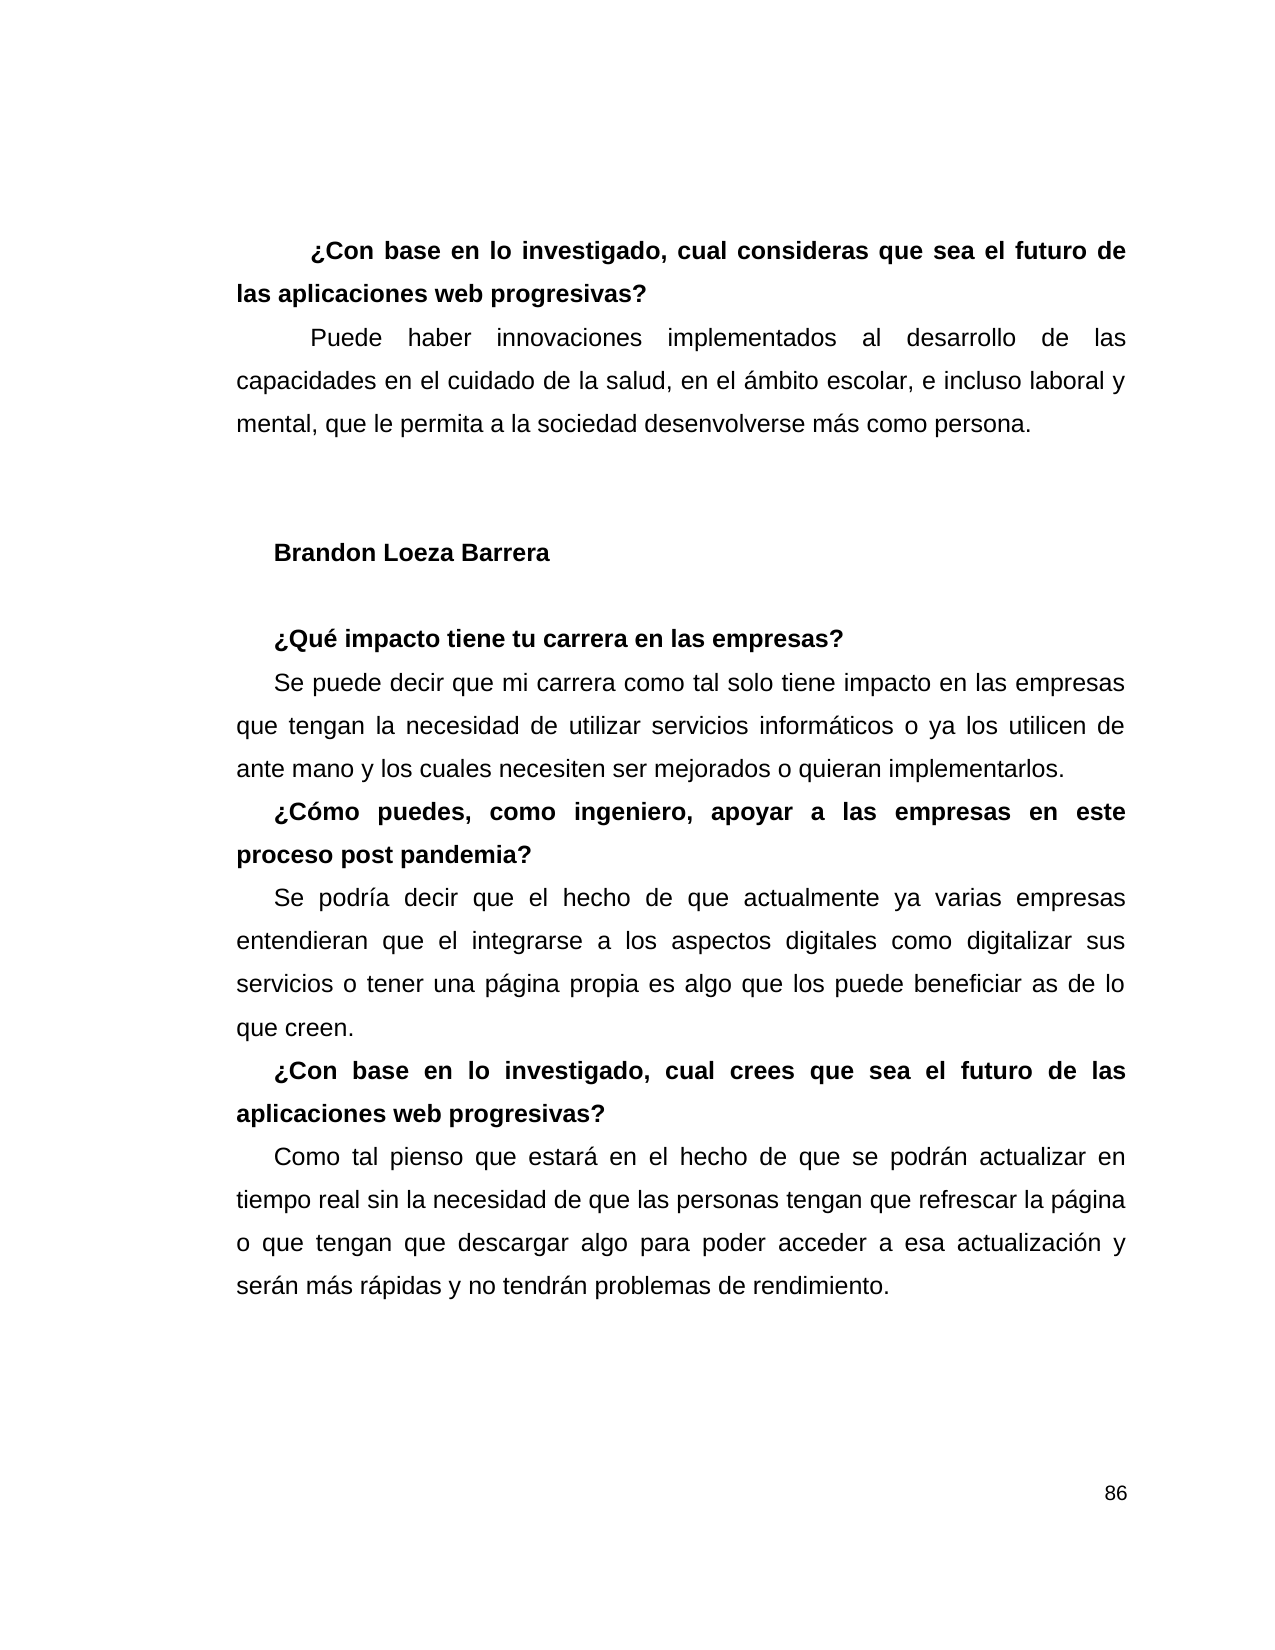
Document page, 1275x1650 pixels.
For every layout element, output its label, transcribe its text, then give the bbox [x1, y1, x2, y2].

text Puede haber innovaciones implementados al desarrollo de las capacidades en el cuidado de la salud, en el ámbito escolar, e incluso laboral y mental, que le permita a la sociedad desenvolverse más como persona. [236, 322, 1127, 437]
text Se puede decir que mi carrera como tal solo tiene impacto en las empresas que tengan la necesidad de utilizar servicios informáticos o ya los utilicen de ante mano y los cuales necesiten ser mejorados o quieran implementarlos. [236, 667, 1127, 782]
text ¿Qué impacto tiene tu carrera en las empresas? [236, 624, 1127, 653]
text ¿Con base en lo investigado, cual crees que sea el futuro de las aplicaciones web progresivas? [236, 1056, 1127, 1127]
text Como tal pienso que estará en el hecho de que se podrán actualizar en tiempo real sin la necesidad de que las personas tengan que refrescar la página o que tengan que descargar algo para poder acceder a esa actualización y serán más rápidas y no tendrán problemas de rendimiento. [236, 1142, 1127, 1300]
text ¿Cómo puedes, como ingeniero, apoyar a las empresas en este proceso post pandemia? [236, 797, 1127, 869]
text Se podría decir que el hecho de que actualmente ya varias empresas entendieran que el integrarse a los aspectos digitales como digitalizar sus servicios o tener una página propia es algo que los puede beneficiar as de lo que creen. [236, 883, 1127, 1041]
text Brandon Loeza Barrera [236, 538, 1127, 567]
text ¿Con base en lo investigado, cual consideras que sea el futuro de las aplicaciones web progresivas? [236, 236, 1127, 308]
